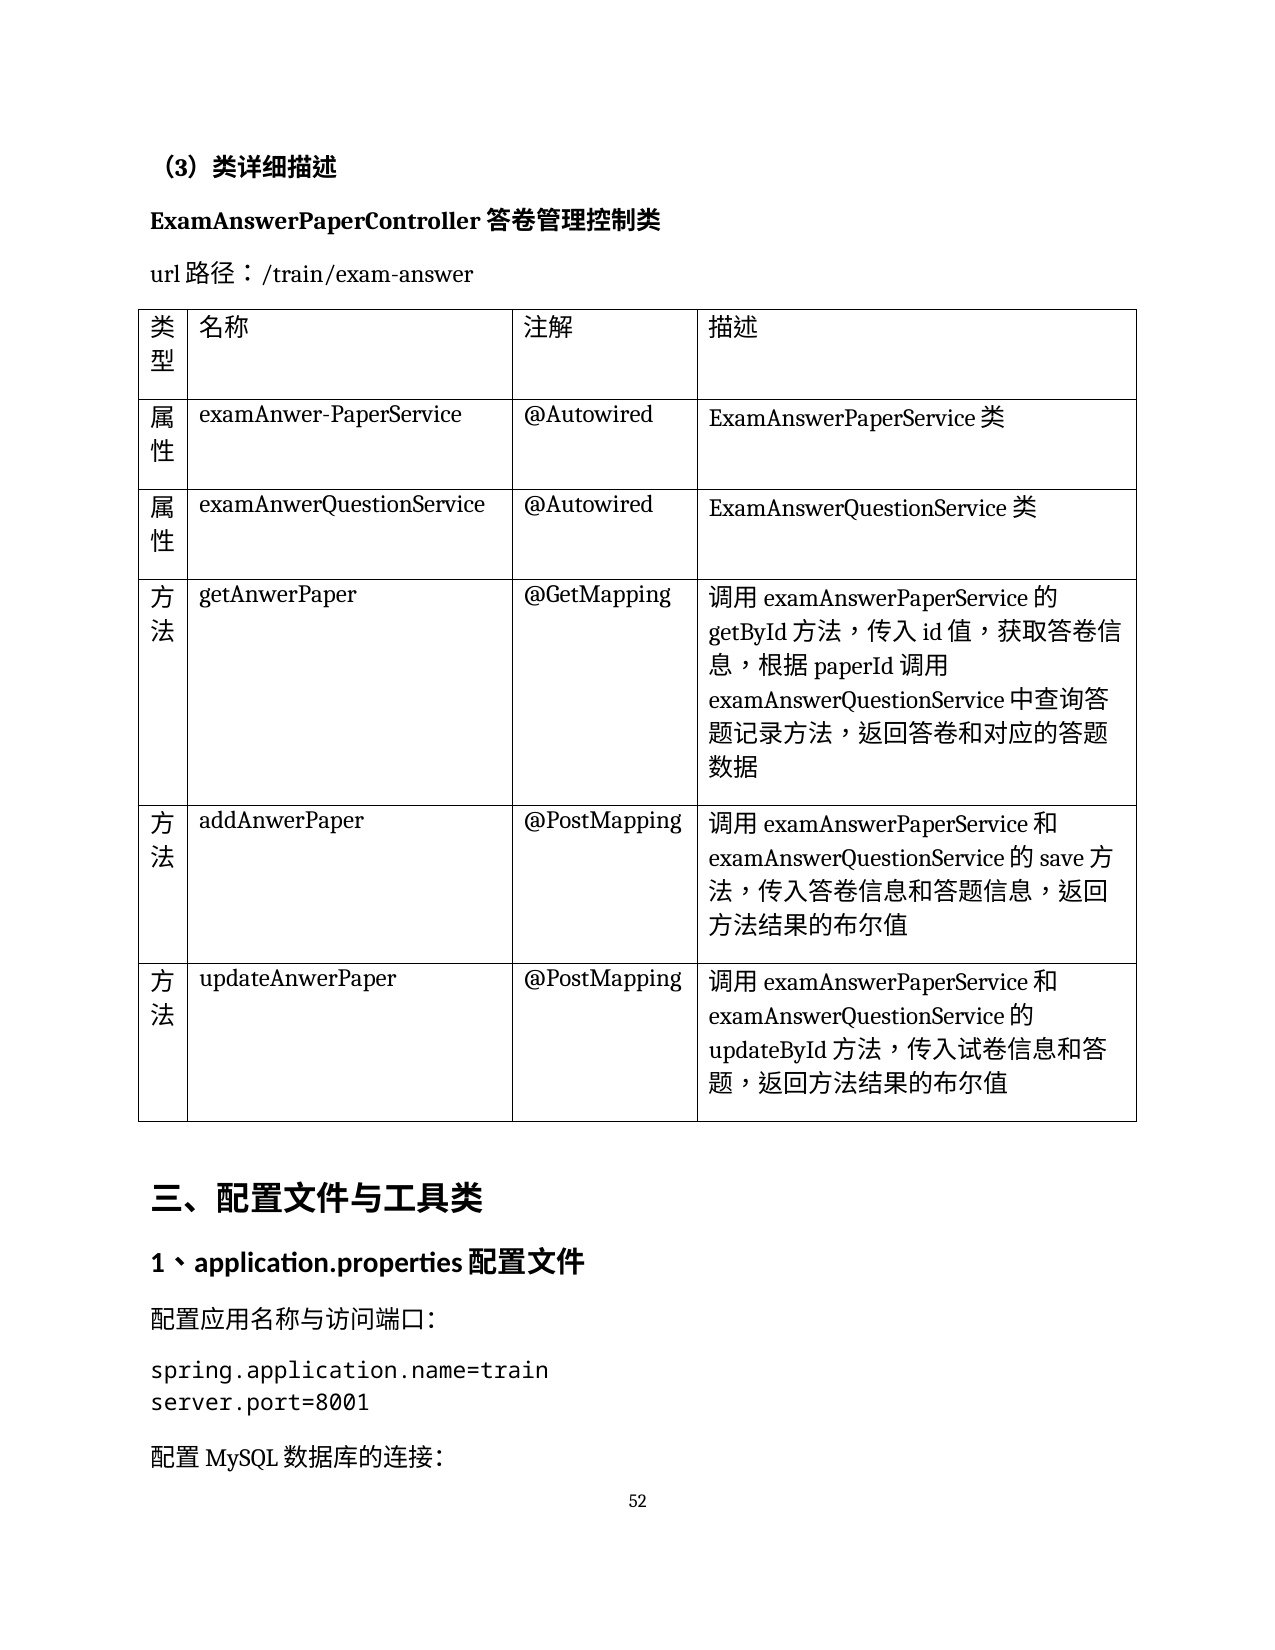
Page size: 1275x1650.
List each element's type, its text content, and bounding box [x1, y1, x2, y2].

table_cell ExamAnswerPaperService类 [698, 400, 1136, 488]
table_cell updateAnwerPaper [188, 964, 512, 1121]
subtitle 三、配置文件与工具类 [150, 1172, 1125, 1220]
table_cell @Autowired [513, 400, 697, 488]
table_cell 调用examAnswerPaperService和examAnswerQuestionService的save方法，传入答卷信息和答题信息，返回方法结果的布尔值 [698, 806, 1136, 963]
table_cell 方法 [139, 806, 187, 963]
table_header 类型 [139, 310, 187, 398]
table_cell @GetMapping [513, 580, 697, 805]
table_cell 调用examAnswerPaperService和examAnswerQuestionService的updateById方法，传入试卷信息和答题，返回方法结果的布尔值 [698, 964, 1136, 1121]
table_header 名称 [188, 310, 512, 398]
text （3）类详细描述 [150, 150, 1125, 184]
table_cell getAnwerPaper [188, 580, 512, 805]
table_header 描述 [698, 310, 1136, 398]
table_cell @PostMapping [513, 806, 697, 963]
table_cell 方法 [139, 580, 187, 805]
table_cell @PostMapping [513, 964, 697, 1121]
table_cell 属性 [139, 400, 187, 488]
table_cell addAnwerPaper [188, 806, 512, 963]
table_cell 属性 [139, 490, 187, 578]
table_cell 方法 [139, 964, 187, 1121]
table_cell ExamAnswerQuestionService类 [698, 490, 1136, 578]
table_cell 调用examAnswerPaperService的getById方法，传入id值，获取答卷信息，根据paperId调用examAnswerQuestionService中查询答题记录方法，返回答卷和对应的答题数据 [698, 580, 1136, 805]
text ExamAnswerPaperController答卷管理控制类 [150, 203, 1125, 237]
subtitle 1、application.properties配置文件 [150, 1241, 1125, 1281]
text 配置应用名称与访问端口： [150, 1299, 1125, 1336]
text spring.application.name=train server.port=8001 [150, 1354, 1125, 1417]
text 配置MySQL数据库的连接： [150, 1438, 1125, 1474]
table_cell @Autowired [513, 490, 697, 578]
table_cell examAnwer-PaperService [188, 400, 512, 488]
table_header 注解 [513, 310, 697, 398]
table_cell examAnwerQuestionService [188, 490, 512, 578]
text url路径：/train/exam-answer [150, 256, 1125, 290]
